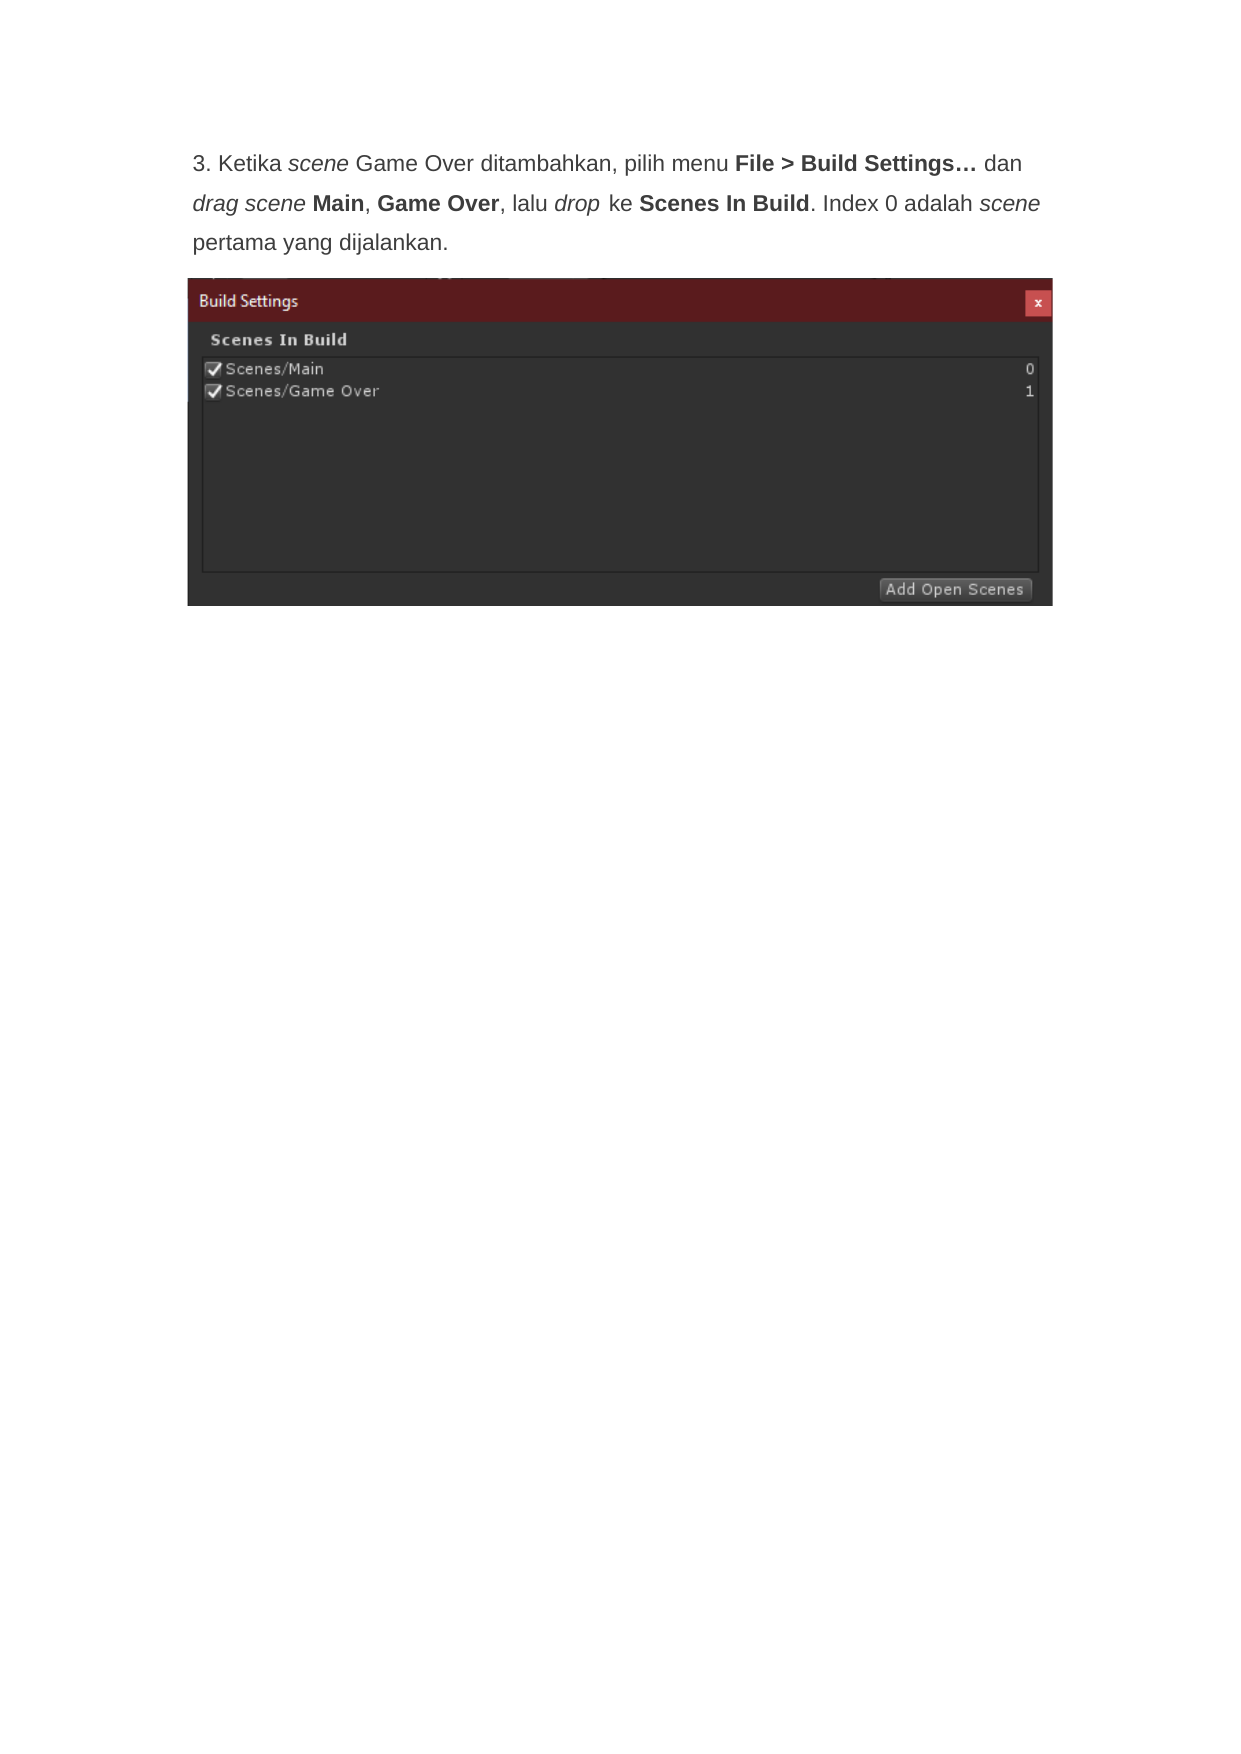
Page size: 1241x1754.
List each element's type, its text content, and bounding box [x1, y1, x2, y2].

text 3. Ketika scene Game Over ditambahkan, pilih menu File > Build Settings… dan drag scene Main, Game Over, lalu drop ke Scenes In Build. Index 0 adalah scene pertama yang dijalankan. [192, 150, 1053, 255]
picture [187, 278, 1053, 606]
